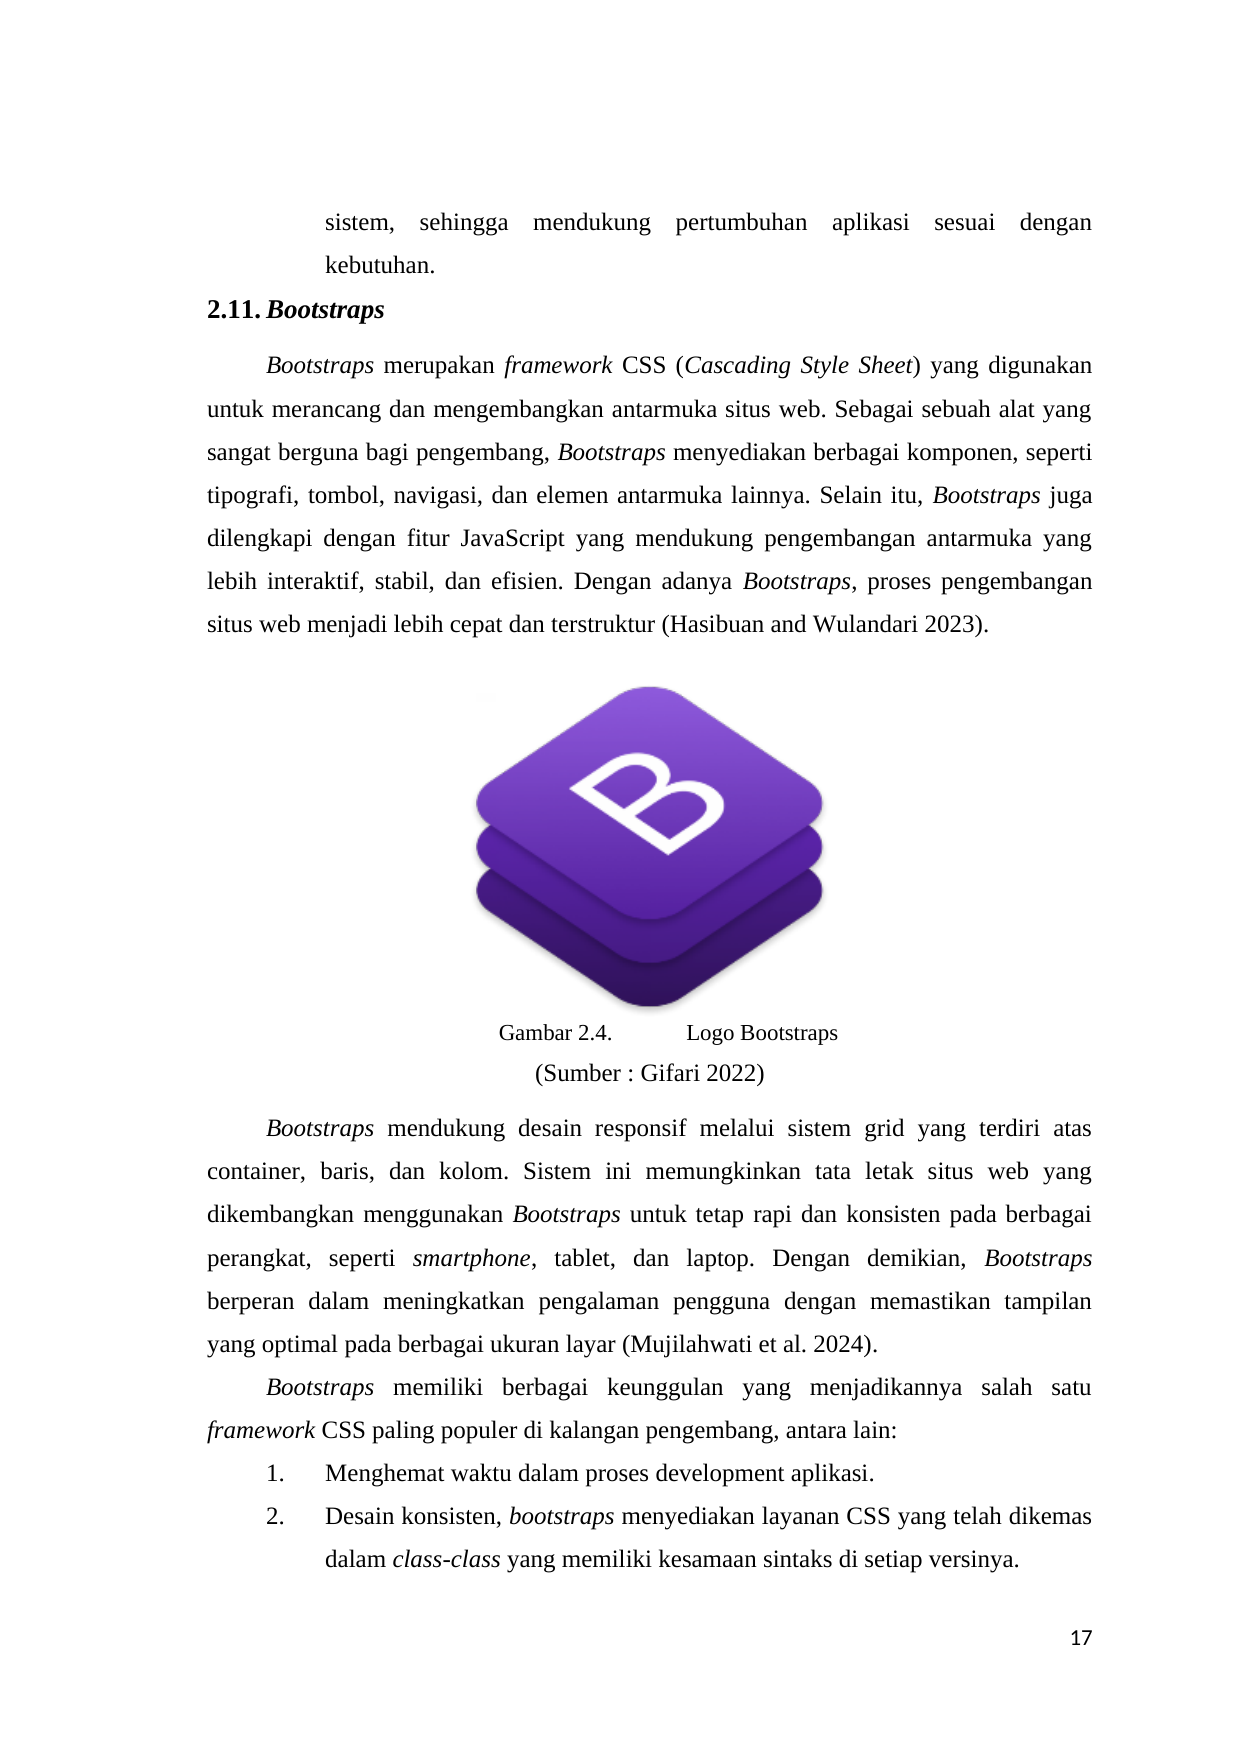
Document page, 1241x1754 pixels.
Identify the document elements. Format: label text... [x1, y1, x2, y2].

picture [447, 678, 853, 1019]
list Menghemat waktu dalam proses development aplikasi. [266, 1458, 1092, 1487]
text Bootstraps merupakan framework CSS (Cascading Style Sheet) yang digunakan untuk merancang dan mengembangkan antarmuka situs web. Sebagai sebuah alat yang sangat berguna bagi pengembang, Bootstraps menyediakan berbagai komponen, seperti tipografi, tombol, navigasi, dan elemen antarmuka lainnya. Selain itu, Bootstraps juga dilengkapi dengan fitur JavaScript yang mendukung pengembangan antarmuka yang lebih interaktif, stabil, dan efisien. Dengan adanya Bootstraps, proses pengembangan situs web menjadi lebih cepat dan terstruktur (Hasibuan and Wulandari 2023). [207, 351, 1092, 638]
list Desain konsisten, bootstraps menyediakan layanan CSS yang telah dikemas dalam class-class yang memiliki kesamaan sintaks di setiap versinya. [266, 1501, 1092, 1573]
text Bootstraps mendukung desain responsif melalui sistem grid yang terdiri atas container, baris, dan kolom. Sistem ini memungkinkan tata letak situs web yang dikembangkan menggunakan Bootstraps untuk tetap rapi dan konsisten pada berbagai perangkat, seperti smartphone, tablet, dan laptop. Dengan demikian, Bootstraps berperan dalam meningkatkan pengalaman pengguna dengan memastikan tampilan yang optimal pada berbagai ukuran layar (Mujilahwati et al. 2024). [207, 1113, 1092, 1358]
text Logo Bootstraps [244, 1019, 1092, 1045]
text Bootstraps memiliki berbagai keunggulan yang menjadikannya salah satu framework CSS paling populer di kalangan pengembang, antara lain: [207, 1372, 1092, 1444]
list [266, 207, 1092, 279]
subtitle Bootstraps [207, 293, 1092, 324]
text (Sumber : Gifari 2022) [207, 1058, 1092, 1087]
